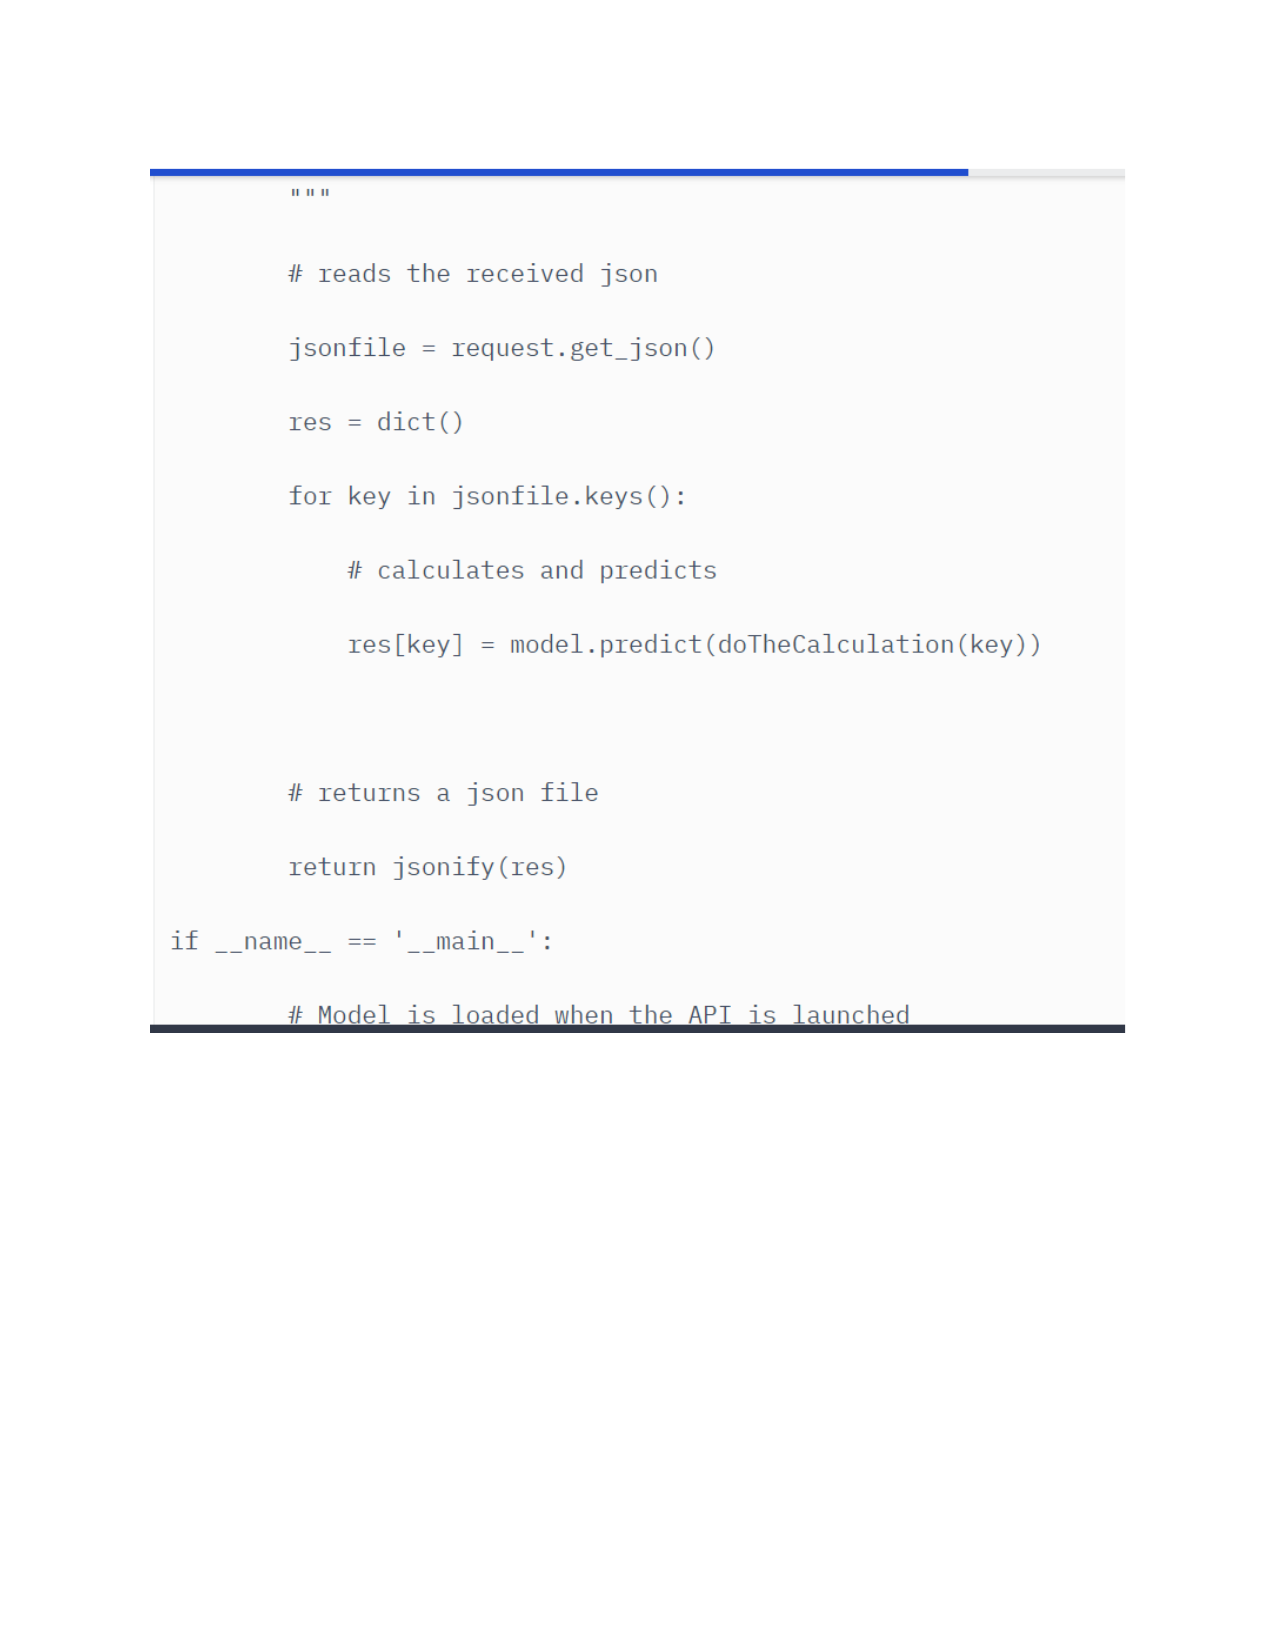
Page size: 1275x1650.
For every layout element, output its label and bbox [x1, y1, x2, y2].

picture [150, 150, 1125, 1033]
